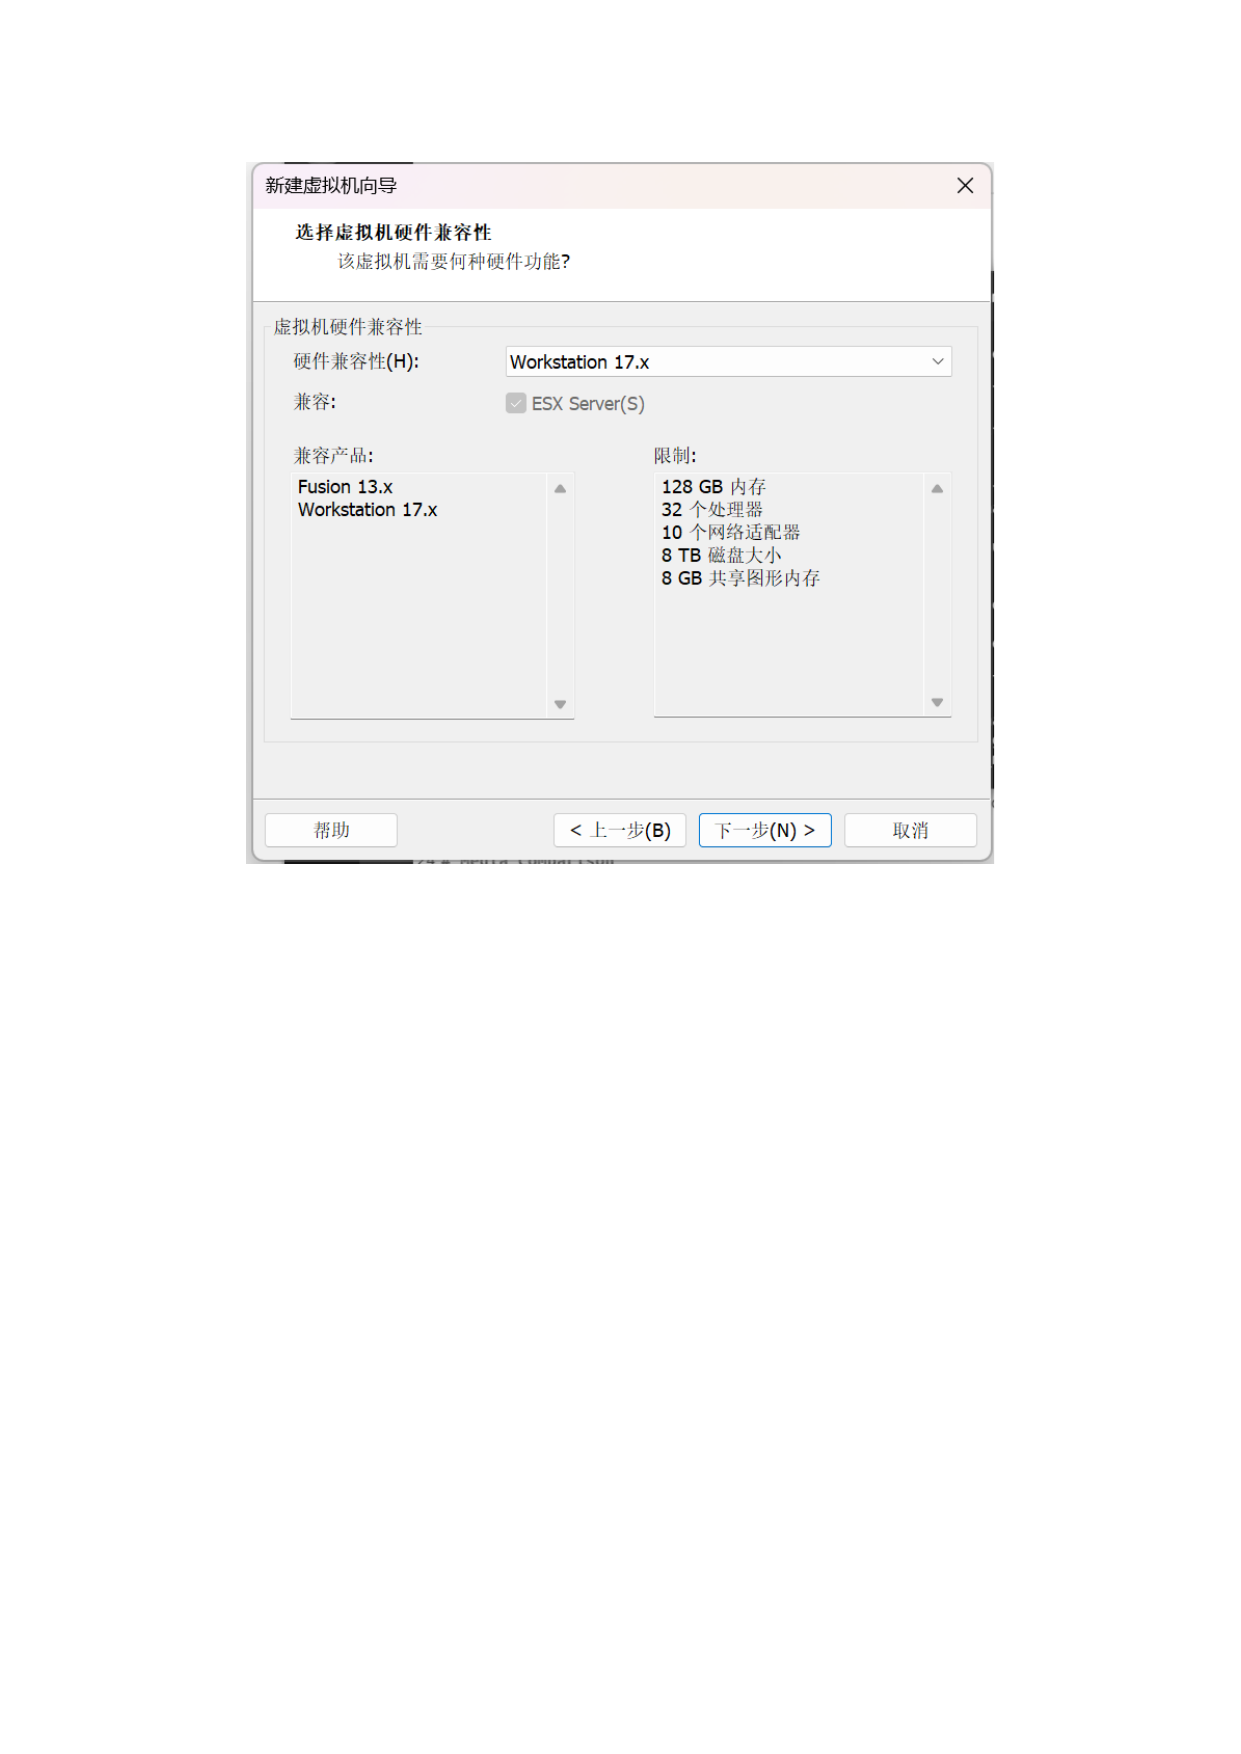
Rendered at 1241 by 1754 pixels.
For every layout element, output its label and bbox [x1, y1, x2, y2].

picture [246, 162, 995, 864]
